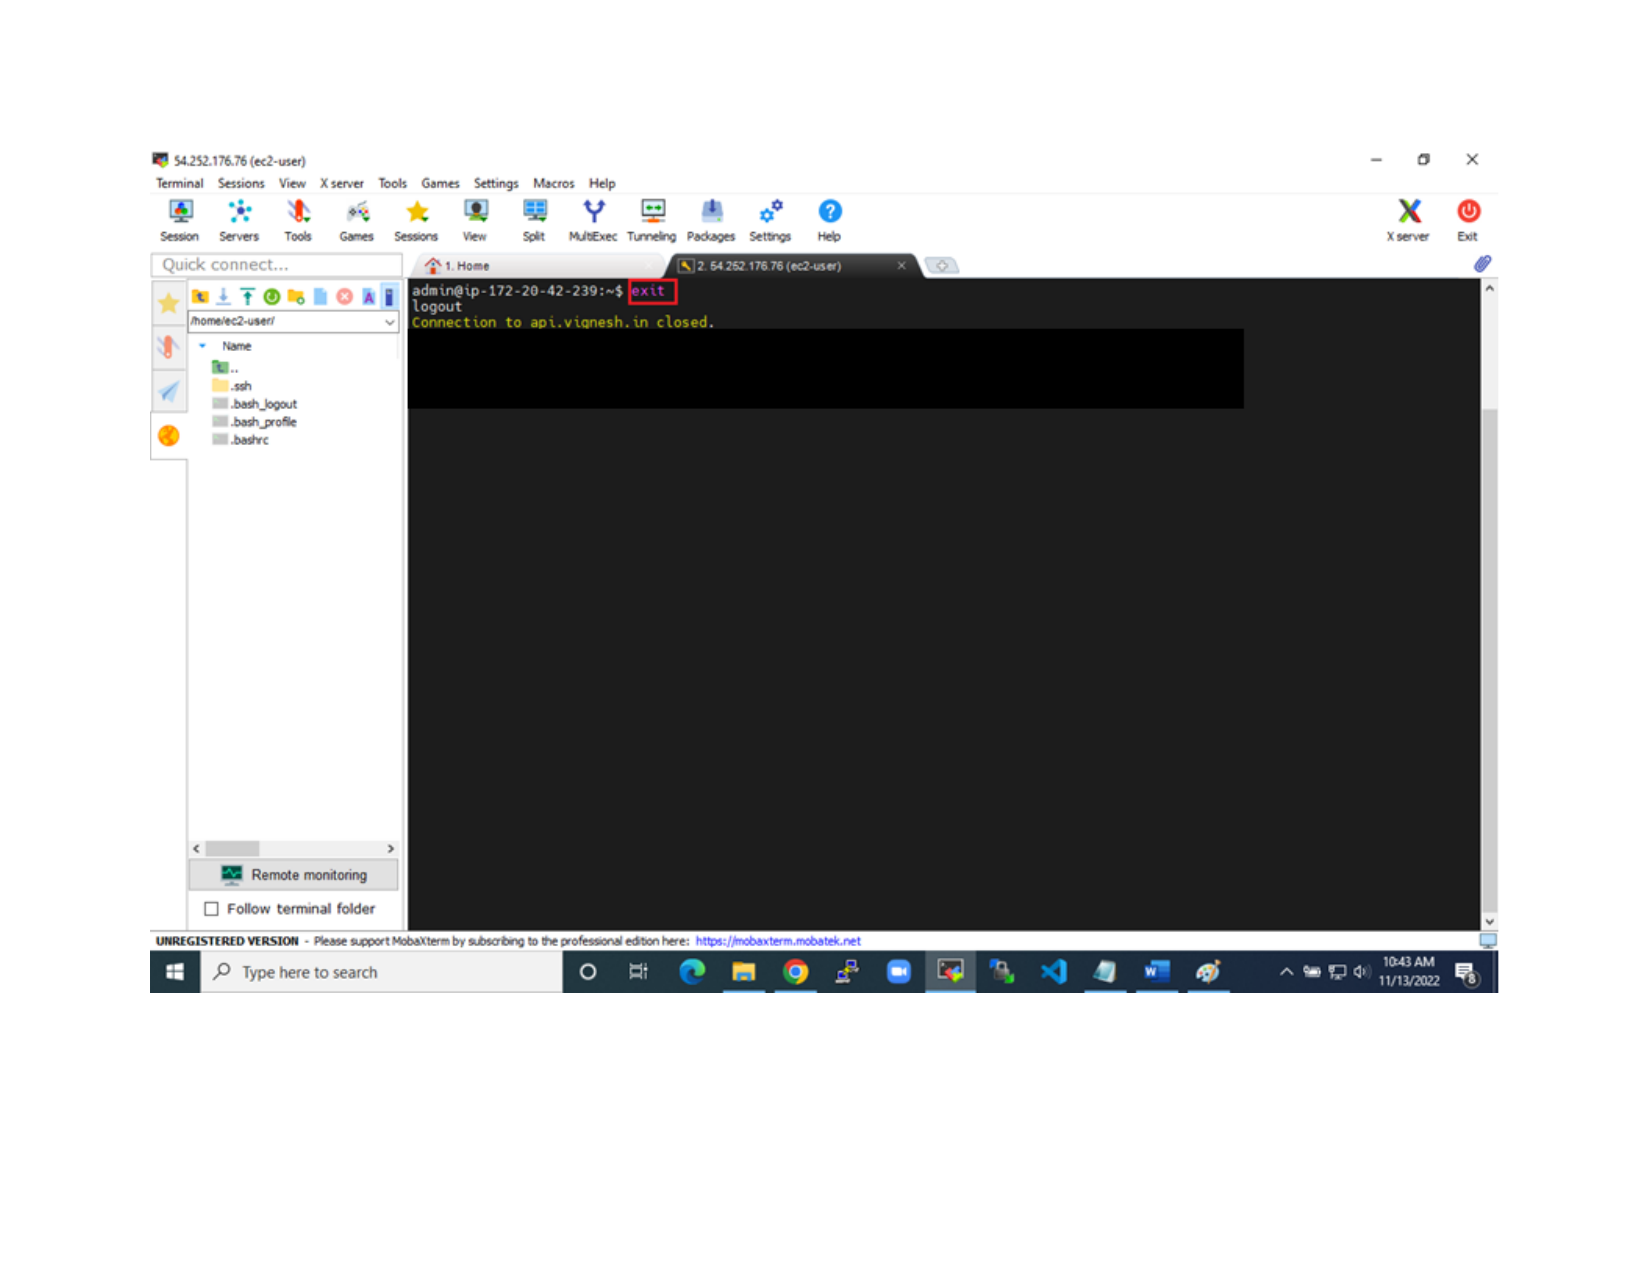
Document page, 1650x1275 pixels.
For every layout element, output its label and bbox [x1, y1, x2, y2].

picture [150, 150, 1499, 993]
